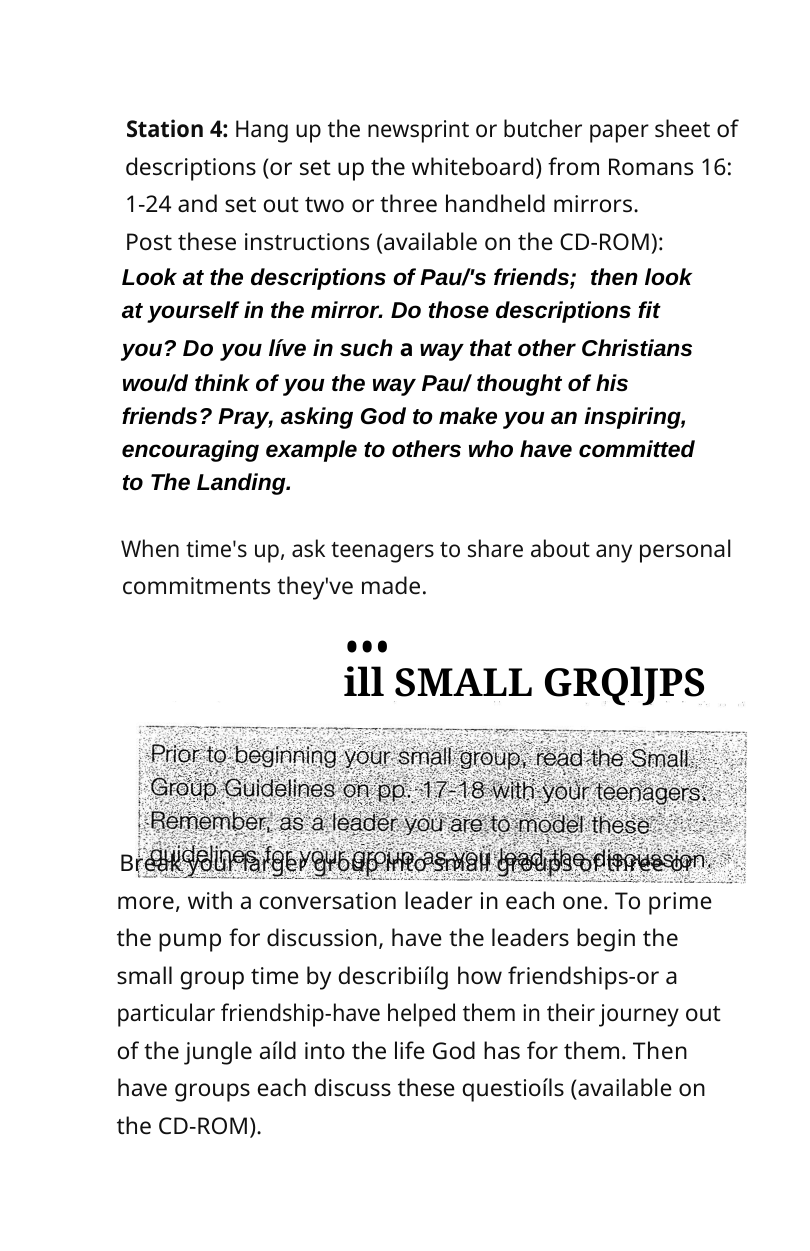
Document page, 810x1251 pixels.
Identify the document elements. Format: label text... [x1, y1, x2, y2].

text Station 4: Hang up the newsprint or butcher paper sheet of descriptions (or set up the whiteboard) from Romans 16: 1-24 and set out two or three handheld mirrors. [125, 113, 745, 219]
text Break your larger group into small groups of three or more, with a conversation leader in each one. To prime the pump for discussion, have the leaders begin the small group time by describiílg how friendships-or a particular friendship-have helped them in their journey out of the jungle aíld into the life God has for them. Then have groups each discuss these questioíls (available on the CD-ROM). [116, 847, 723, 1141]
text Post these instructions (available on the CD-ROM): Look at the descriptions of Pau/'s friends; then look at yourself in the mirror. Do those descriptions fit you? Do you líve in such a way that other Christians wou/d think of you the way Pau/ thought of his friends? Pray, asking God to make you an inspiring, encouraging example to others who have committed to The Landing. [122, 226, 715, 495]
text When time's up, ask teenagers to share about any personal commitments they've made. [121, 533, 745, 602]
text ••• [182, 613, 552, 678]
picture [134, 701, 748, 888]
